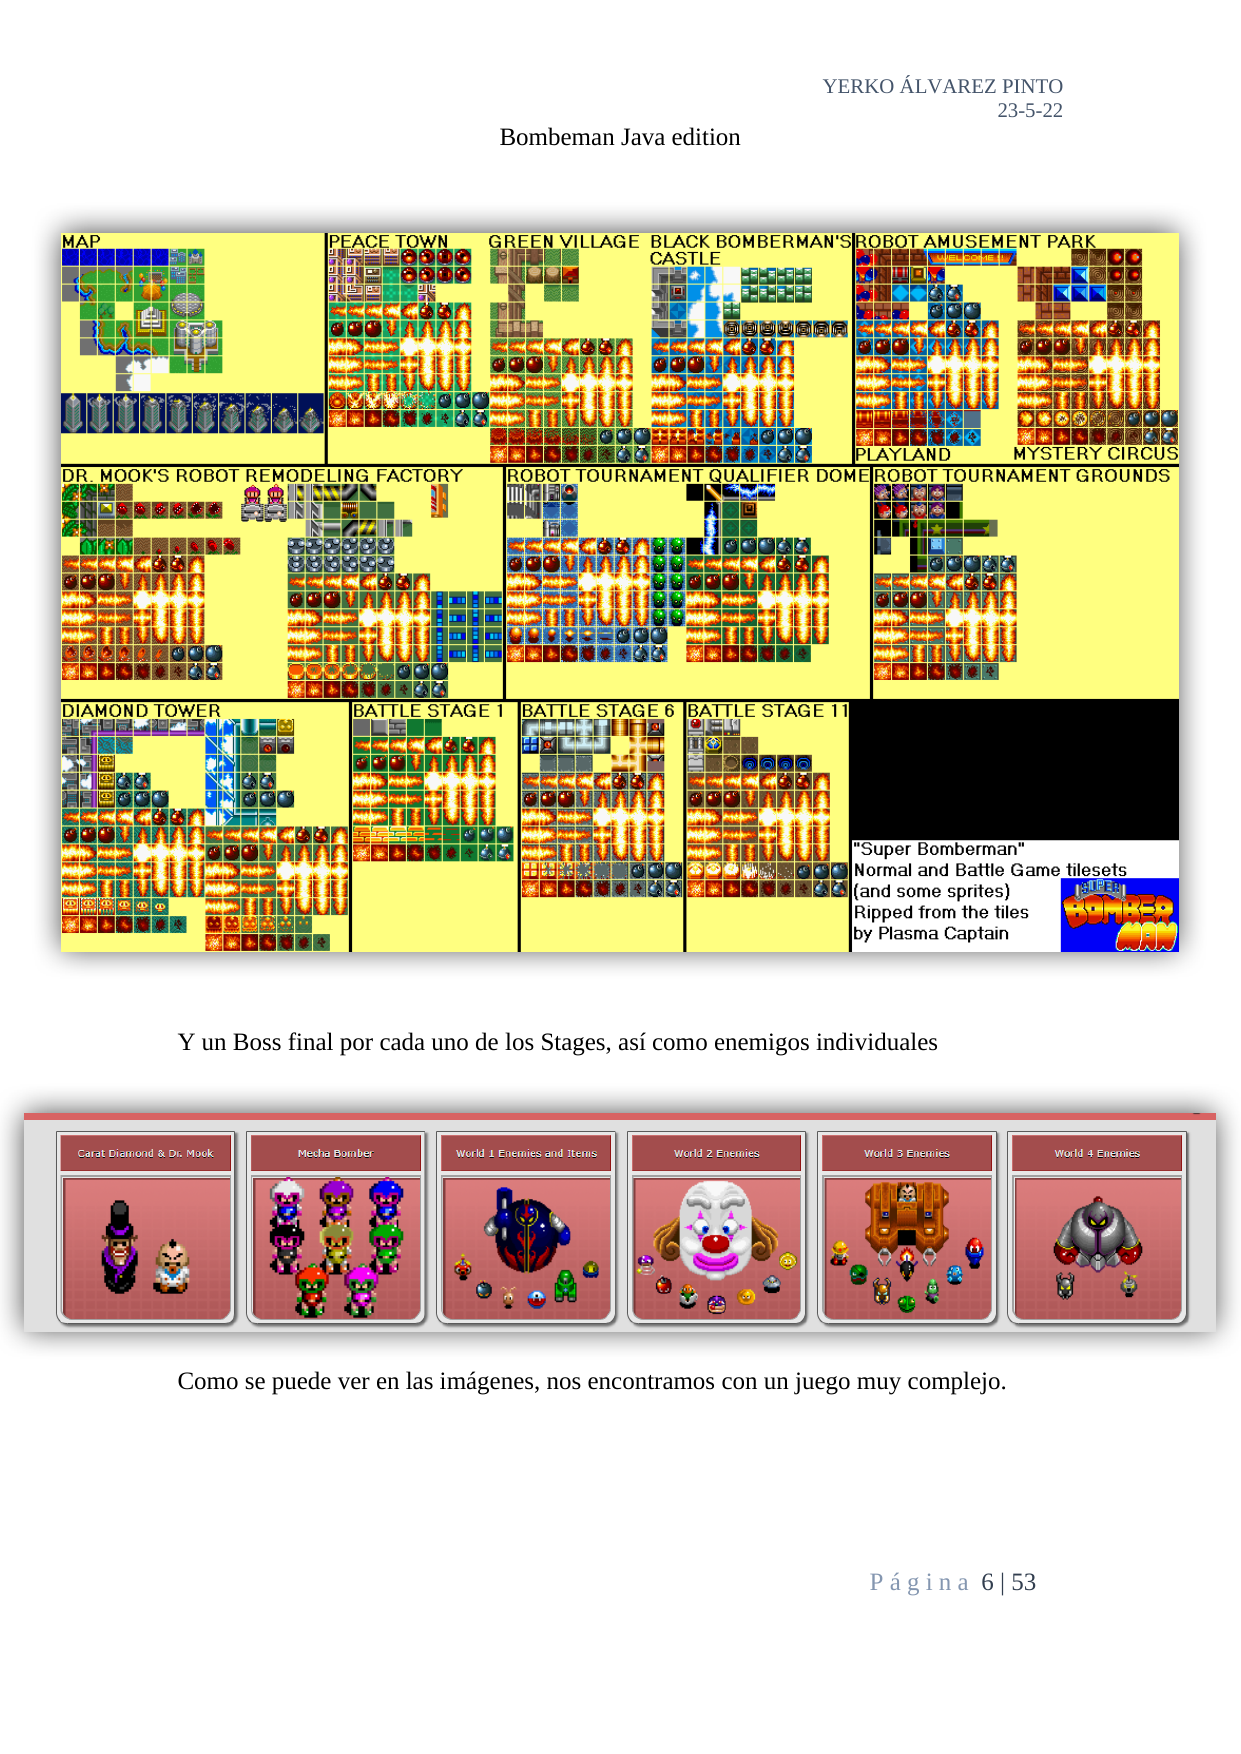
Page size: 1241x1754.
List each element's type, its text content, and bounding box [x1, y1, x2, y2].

picture [24, 1113, 1216, 1332]
picture [61, 233, 1179, 952]
text Y un Boss final por cada uno de los Stages, así como enemigos individuales [177, 1027, 1063, 1056]
text Como se puede ver en las imágenes, nos encontramos con un juego muy complejo. [177, 1366, 1063, 1395]
